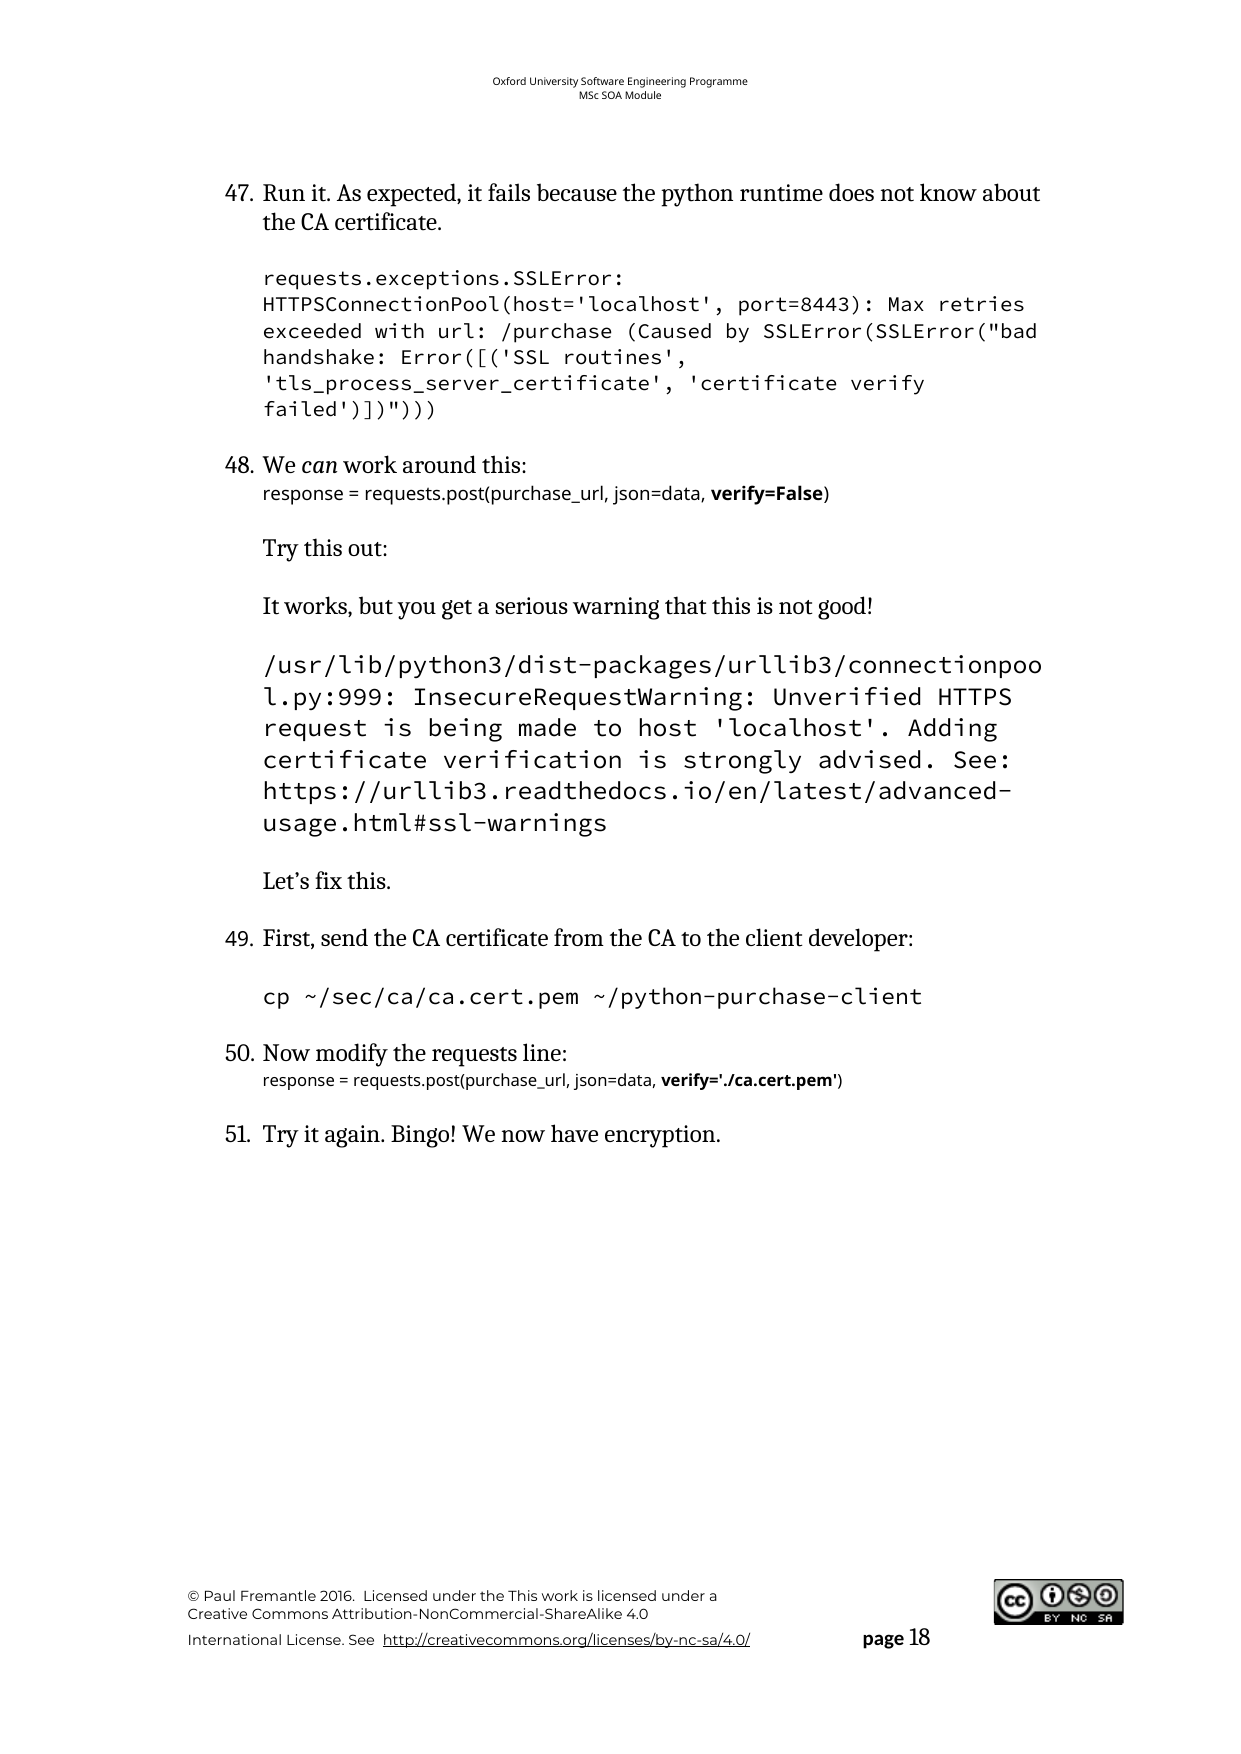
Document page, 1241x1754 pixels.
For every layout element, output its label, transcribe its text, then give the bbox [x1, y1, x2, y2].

list Run it. As expected, it fails because the python runtime does not know about the CA certificate. [225, 179, 1053, 236]
picture [993, 1579, 1124, 1625]
list We can work around this: response = requests.post(purchase_url, json=data, verify=False) Try this out: It works, but you get a serious warning that this is not good! /usr/lib/python3/dist-packages/urllib3/connectionpool.py:999: InsecureRequestWarning: Unverified HTTPS request is being made to host 'localhost'. Adding certificate verification is strongly advised. See: https://urllib3.readthedocs.io/en/latest/advanced-usage.html#ssl-warnings [225, 451, 1053, 838]
text cp ~/sec/ca/ca.cert.pem ~/python-purchase-client [262, 982, 1053, 1039]
list Try it again. Bingo! We now have encryption. [225, 1119, 1053, 1148]
list Now modify the requests line: response = requests.post(purchase_url, json=data, verify='./ca.cert.pem') [225, 1039, 1053, 1119]
text Let’s fix this. [262, 867, 1053, 924]
text requests.exceptions.SSLError: HTTPSConnectionPool(host='localhost', port=8443): Max retries exceeded with url: /purchase (Caused by SSLError(SSLError("bad handshake: Error([('SSL routines', 'tls_process_server_certificate', 'certificate verify failed')])"))) [262, 236, 1053, 451]
list First, send the CA certificate from the CA to the client developer: [225, 924, 1053, 982]
